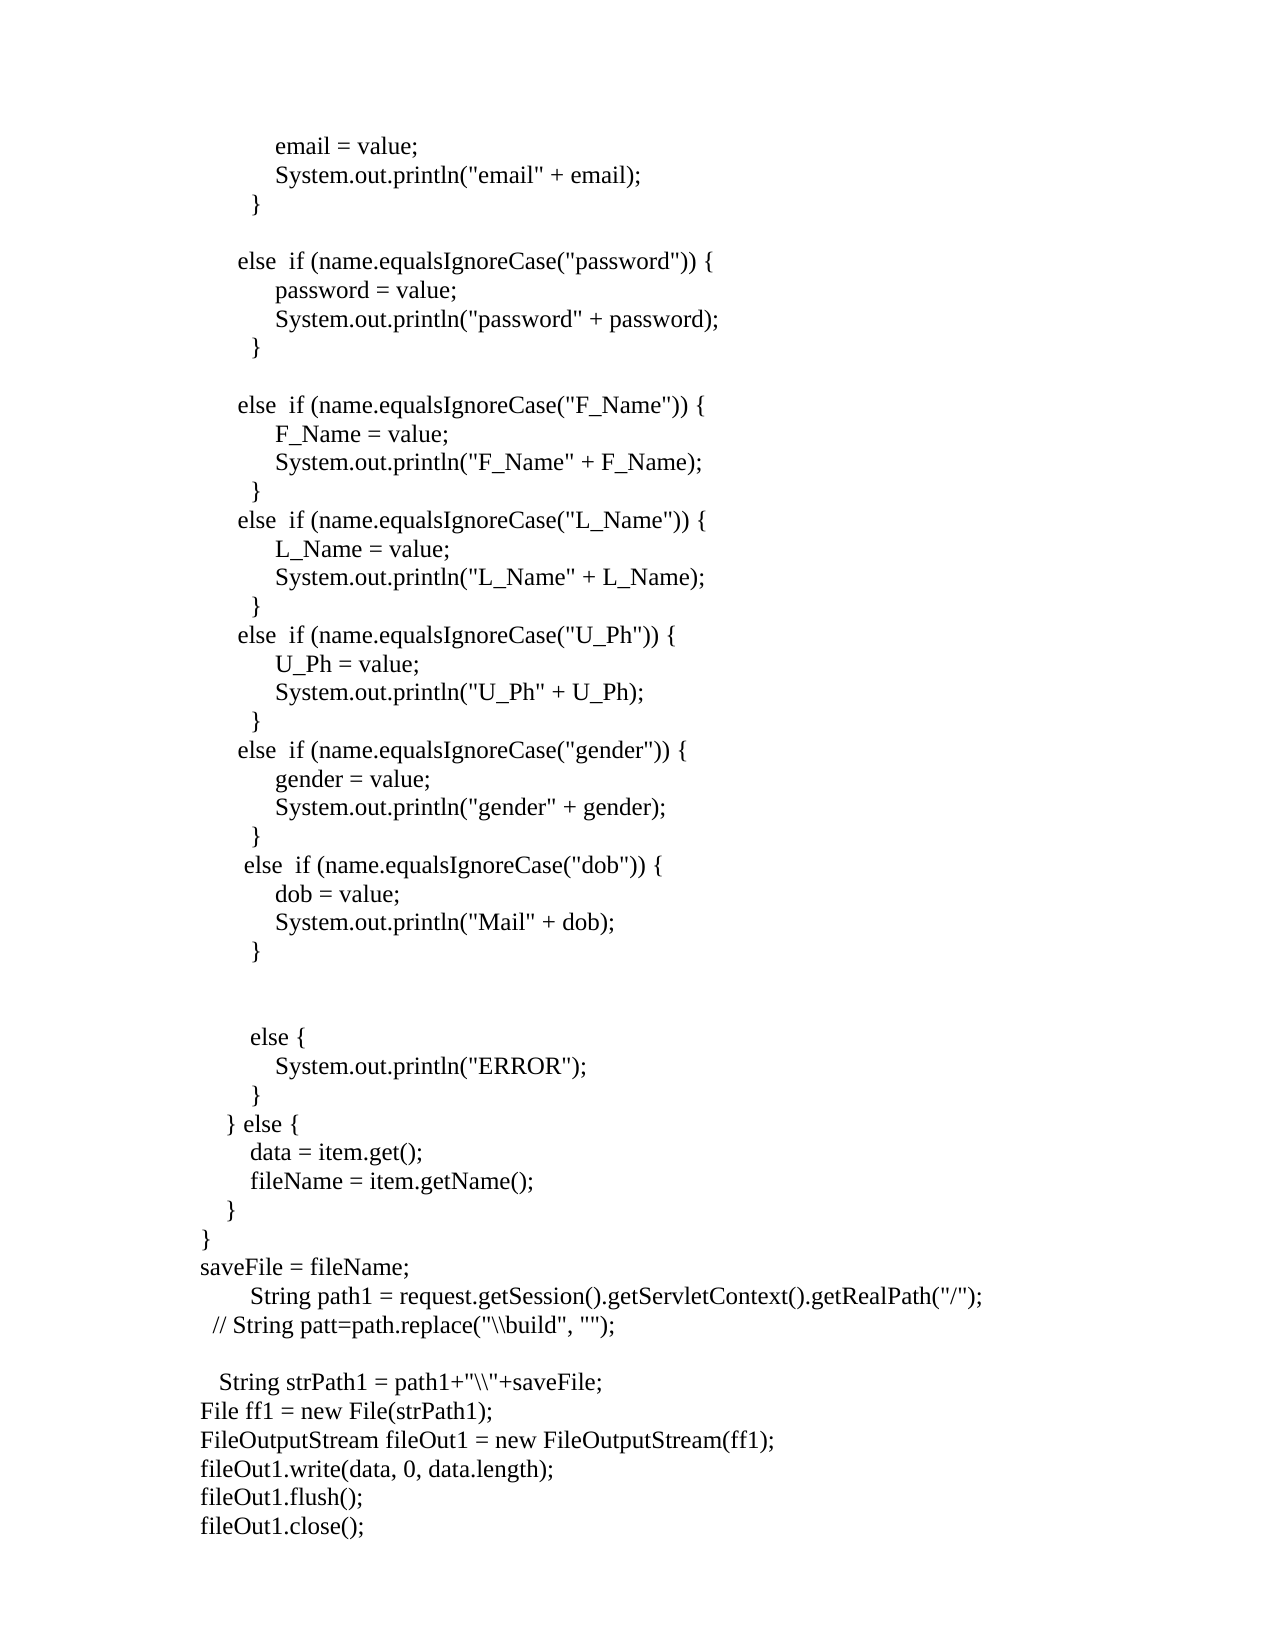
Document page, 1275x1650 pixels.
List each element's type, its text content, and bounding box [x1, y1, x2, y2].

text System.out.println("email" + email); [125, 160, 1137, 189]
text data = item.get(); [125, 1137, 1137, 1166]
text System.out.println("L_Name" + L_Name); [125, 562, 1137, 591]
text FileOutputStream fileOut1 = new FileOutputStream(ff1); [125, 1425, 1137, 1454]
text } [125, 936, 1137, 965]
text } [125, 1195, 1137, 1224]
text System.out.println("F_Name" + F_Name); [125, 447, 1137, 476]
text password = value; [125, 275, 1137, 304]
text // String patt=path.replace("\\build", ""); [125, 1310, 1137, 1339]
text U_Ph = value; [125, 649, 1137, 677]
text else if (name.equalsIgnoreCase("dob")) { [125, 850, 1137, 879]
text } [125, 1080, 1137, 1109]
text L_Name = value; [125, 534, 1137, 562]
text email = value; [125, 131, 1137, 160]
text File ff1 = new File(strPath1); [125, 1396, 1137, 1425]
text } [125, 706, 1137, 735]
text } else { [125, 1109, 1137, 1137]
text else { [125, 1022, 1137, 1051]
text System.out.println("gender" + gender); [125, 792, 1137, 821]
text } [125, 1224, 1137, 1252]
text dob = value; [125, 879, 1137, 907]
text String path1 = request.getSession().getServletContext().getRealPath("/"); [125, 1281, 1137, 1310]
text System.out.println("password" + password); [125, 304, 1137, 332]
text System.out.println("ERROR"); [125, 1051, 1137, 1080]
text saveFile = fileName; [125, 1252, 1137, 1281]
text else if (name.equalsIgnoreCase("password")) { [125, 246, 1137, 275]
text System.out.println("Mail" + dob); [125, 907, 1137, 936]
text else if (name.equalsIgnoreCase("F_Name")) { [125, 390, 1137, 419]
text else if (name.equalsIgnoreCase("gender")) { [125, 735, 1137, 764]
text F_Name = value; [125, 419, 1137, 447]
text String strPath1 = path1+"\\"+saveFile; [125, 1367, 1137, 1396]
text else if (name.equalsIgnoreCase("U_Ph")) { [125, 620, 1137, 649]
text else if (name.equalsIgnoreCase("L_Name")) { [125, 505, 1137, 534]
text fileOut1.close(); [125, 1511, 1137, 1540]
text } [125, 821, 1137, 850]
text } [125, 189, 1137, 217]
text fileOut1.flush(); [125, 1482, 1137, 1511]
text } [125, 476, 1137, 505]
text } [125, 332, 1137, 361]
text gender = value; [125, 764, 1137, 792]
text System.out.println("U_Ph" + U_Ph); [125, 677, 1137, 706]
text fileName = item.getName(); [125, 1166, 1137, 1195]
text fileOut1.write(data, 0, data.length); [125, 1454, 1137, 1482]
text } [125, 591, 1137, 620]
